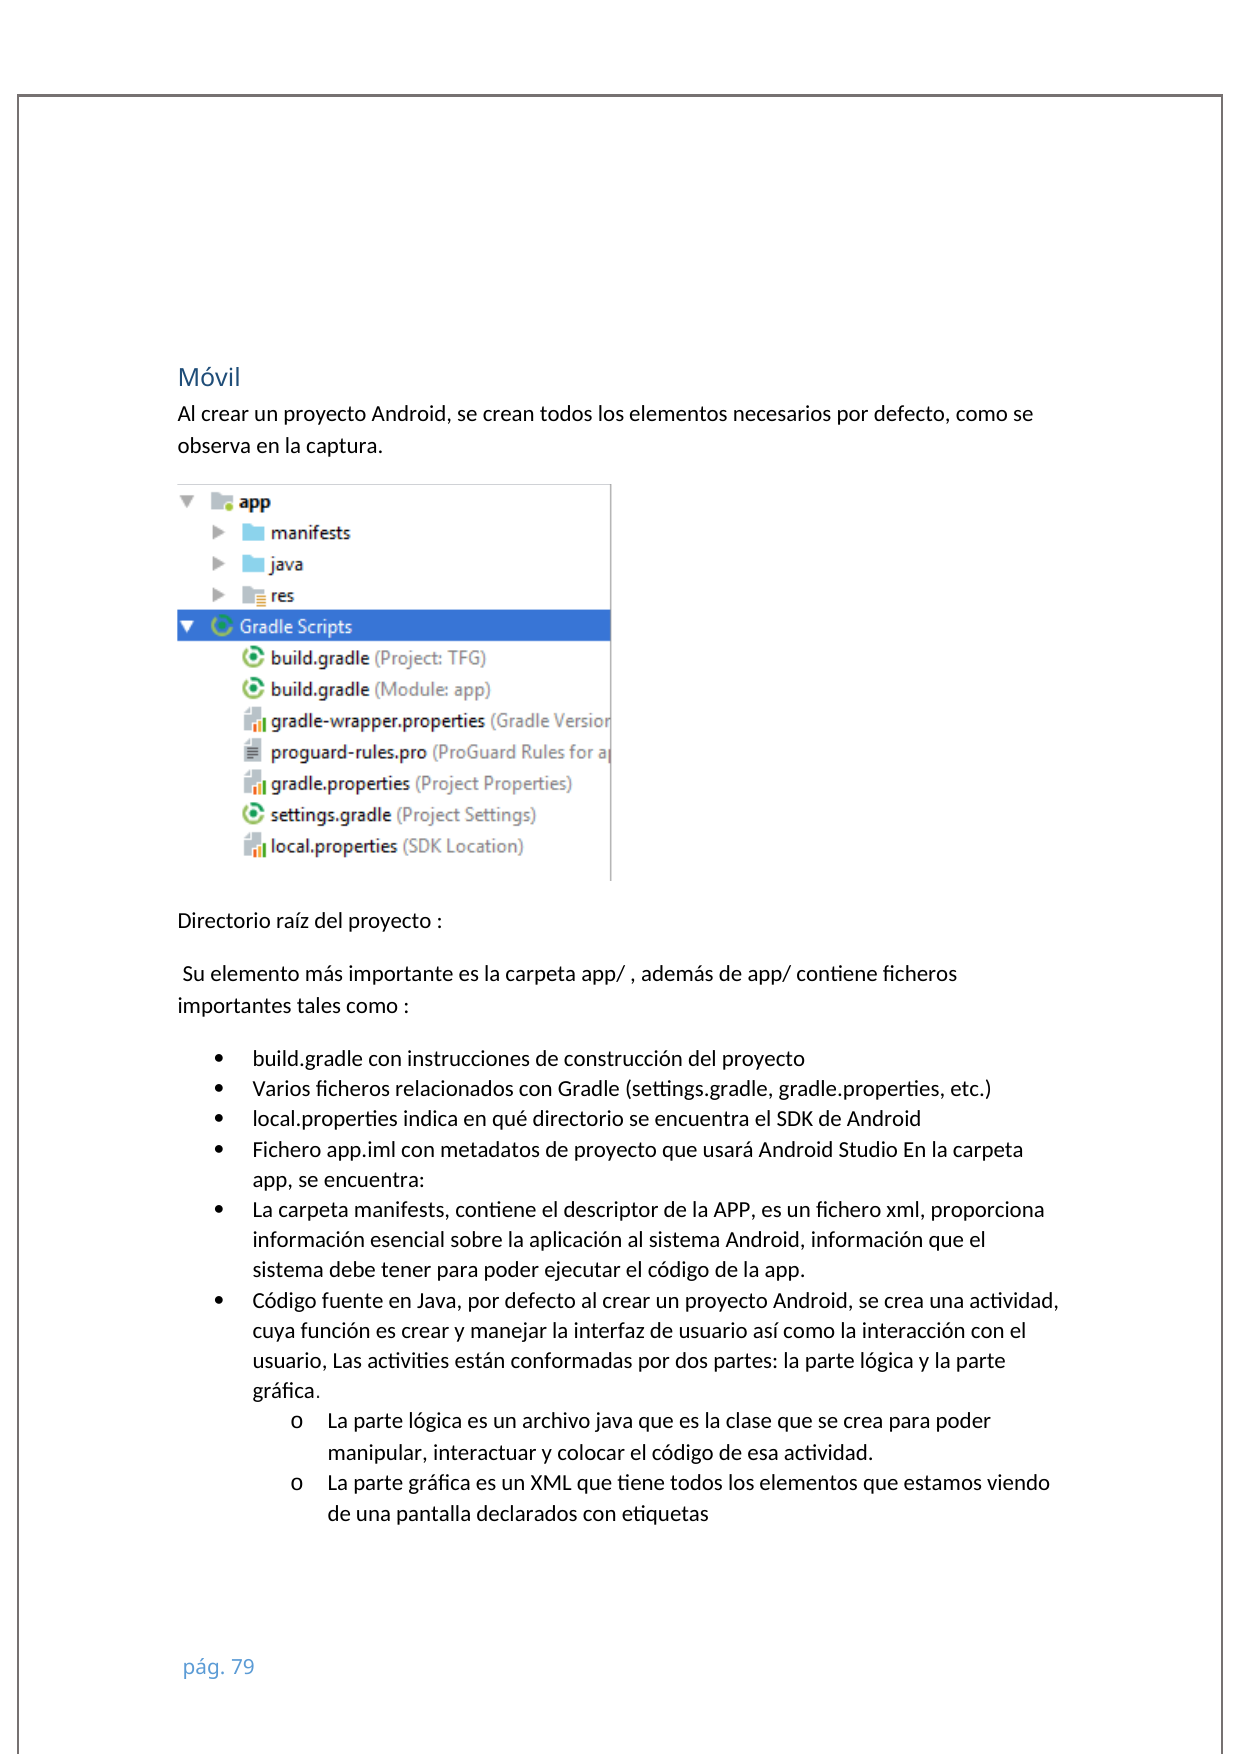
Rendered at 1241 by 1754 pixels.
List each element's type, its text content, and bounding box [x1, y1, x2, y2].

list Código fuente en Java, por defecto al crear un proyecto Android, se crea una actividad, cuya función es crear y manejar la interfaz de usuario así como la interacción con el usuario, Las activities están conformadas por dos partes: la parte lógica y la parte gráfica. [215, 1286, 1063, 1404]
subtitle Móvil [177, 360, 1063, 394]
list build.gradle con instrucciones de construcción del proyecto [215, 1044, 1063, 1072]
list Varios ficheros relacionados con Gradle (settings.gradle, gradle.properties, etc.) [215, 1074, 1063, 1102]
list La parte gráfica es un XML que tiene todos los elementos que estamos viendo de una pantalla declarados con etiquetas [290, 1468, 1063, 1528]
list La carpeta manifests, contiene el descriptor de la APP, es un fichero xml, proporciona información esencial sobre la aplicación al sistema Android, información que el sistema debe tener para poder ejecutar el código de la app. [215, 1195, 1063, 1284]
text Su elemento más importante es la carpeta app/ , además de app/ contiene ficheros importantes tales como : [177, 959, 1063, 1019]
text Directorio raíz del proyecto : [177, 906, 1063, 934]
picture [177, 484, 612, 881]
text Al crear un proyecto Android, se crean todos los elementos necesarios por defecto, como se observa en la captura. [177, 399, 1063, 459]
list Fichero app.iml con metadatos de proyecto que usará Android Studio En la carpeta app, se encuentra: [215, 1135, 1063, 1193]
list local.properties indica en qué directorio se encuentra el SDK de Android [215, 1104, 1063, 1133]
list La parte lógica es un archivo java que es la clase que se crea para poder manipular, interactuar y colocar el código de esa actividad. [290, 1407, 1063, 1466]
